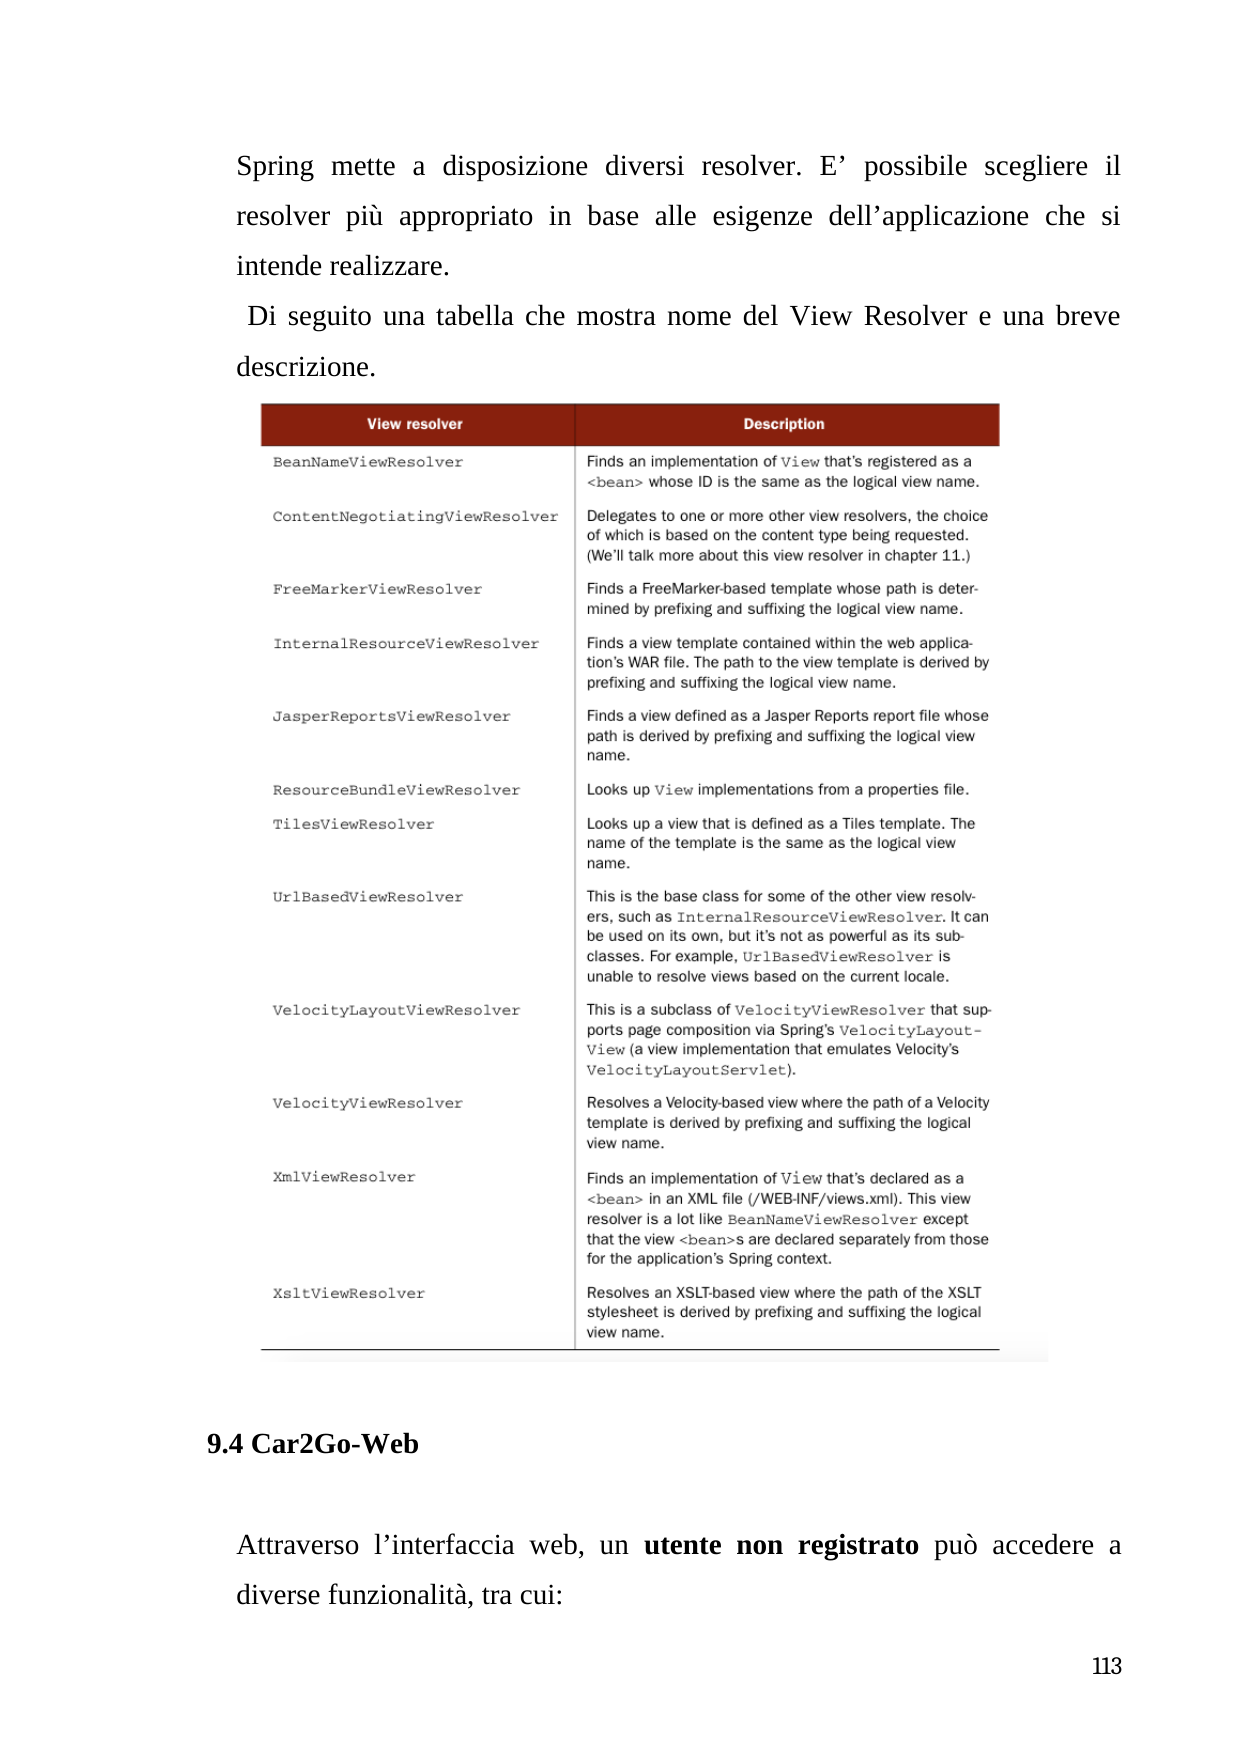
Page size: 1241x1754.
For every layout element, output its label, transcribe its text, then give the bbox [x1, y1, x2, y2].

picture [236, 396, 1049, 1362]
text 9.4 Car2Go-Web [207, 1426, 1122, 1460]
text Attraverso l’interfaccia web, un utente non registrato può accedere a diverse funzionalità, tra cui: [236, 1527, 1122, 1611]
text Spring mette a disposizione diversi resolver. E’ possibile scegliere il resolver più appropriato in base alle esigenze dell’applicazione che si intende realizzare. [236, 148, 1122, 282]
